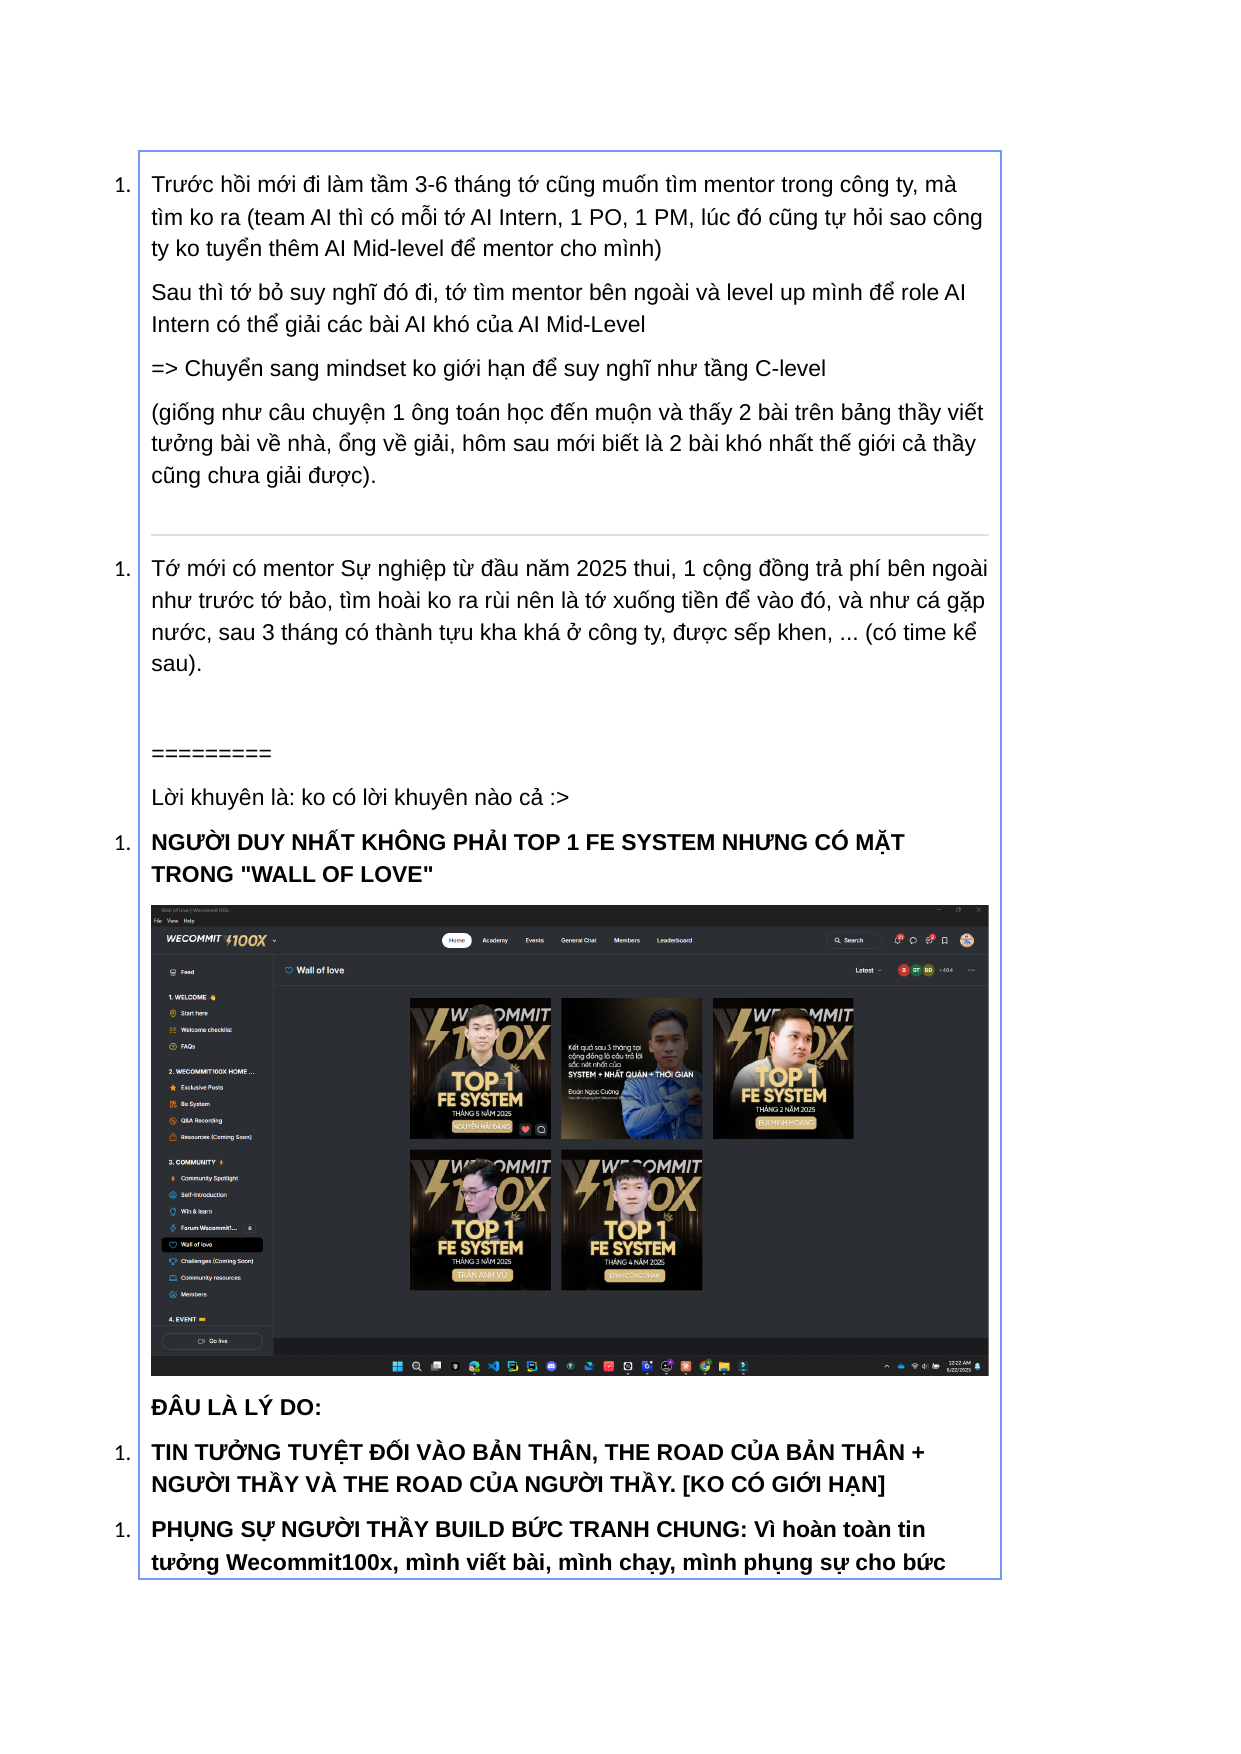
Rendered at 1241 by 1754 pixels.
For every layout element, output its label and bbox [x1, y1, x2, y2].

picture [151, 905, 989, 1376]
table_header [140, 152, 1000, 1578]
